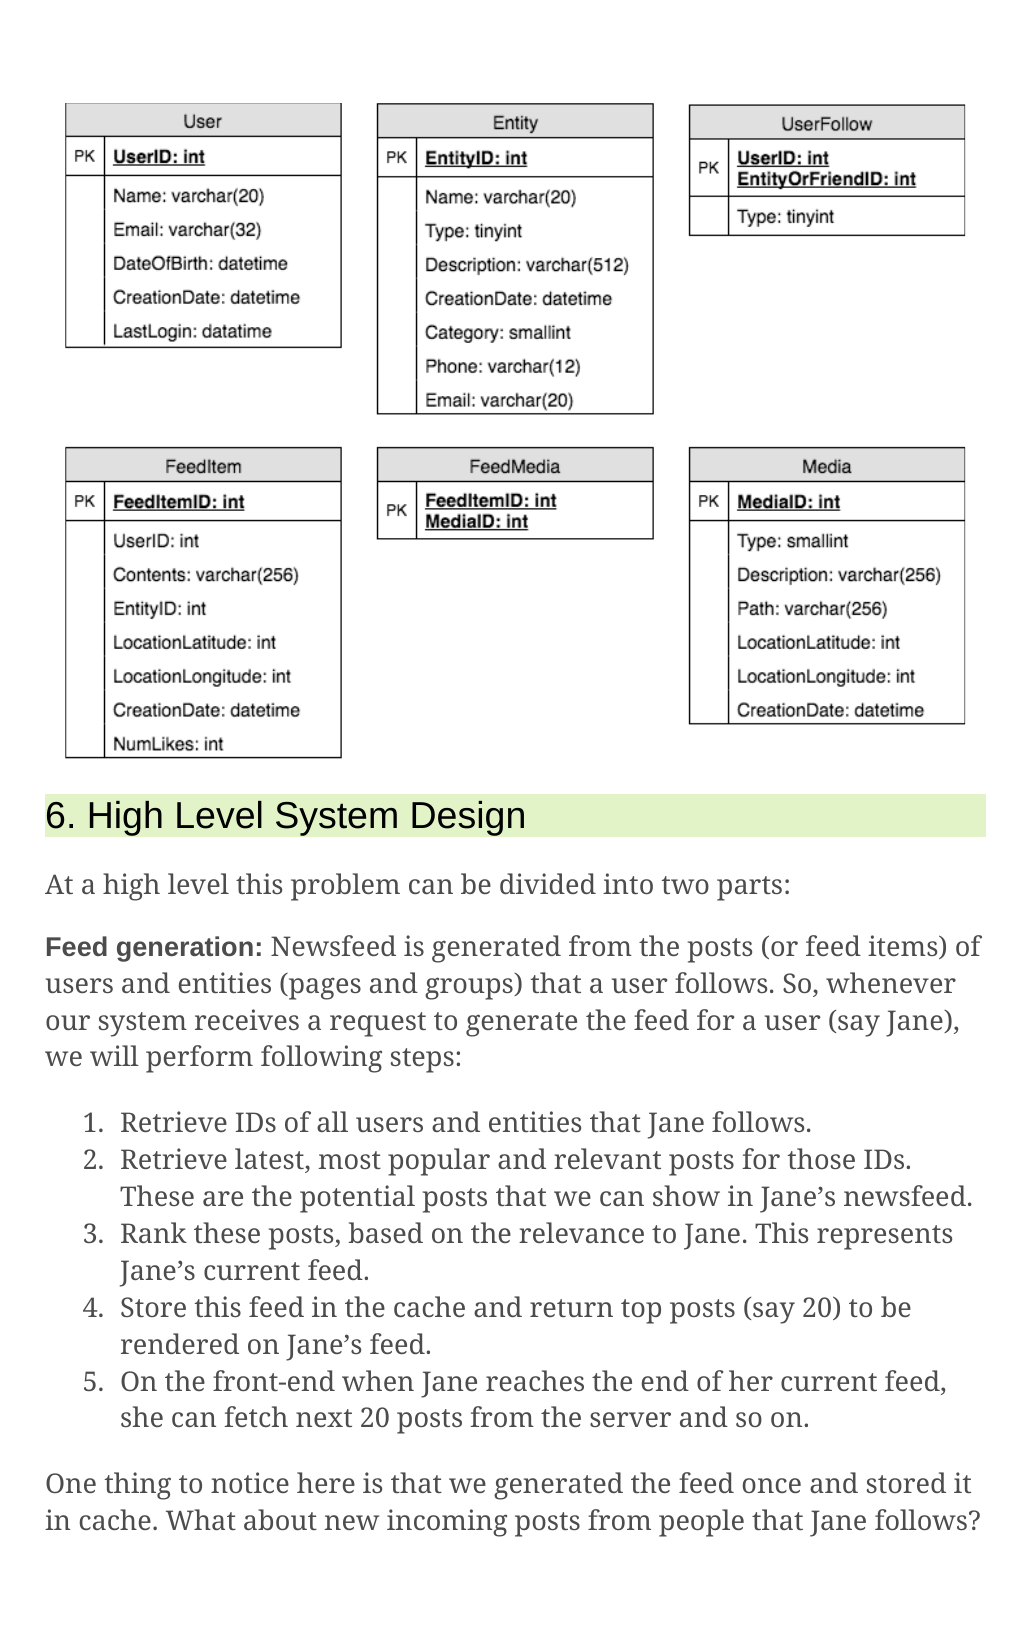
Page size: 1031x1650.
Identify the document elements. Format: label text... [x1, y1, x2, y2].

list Rank these posts, based on the relevance to Jane. This represents Jane’s current feed. [82, 1214, 986, 1288]
text At a high level this problem can be divided into two parts: [45, 865, 986, 902]
list Retrieve IDs of all users and entities that Jane follows. [82, 1104, 986, 1141]
subtitle 6. High Level System Design [45, 794, 986, 837]
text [45, 1465, 986, 1539]
list Retrieve latest, most popular and relevant posts for those IDs. These are the potential posts that we can show in Jane’s newsfeed. [82, 1141, 986, 1214]
text Feed generation: Newsfeed is generated from the posts (or feed items) of users and entities (pages and groups) that a user follows. So, whenever our system receives a request to generate the feed for a user (say Jane), we will perform following steps: [45, 927, 986, 1075]
list On the front-end when Jane reaches the end of her current feed, she can fetch next 20 posts from the server and so on. [82, 1362, 986, 1436]
list Store this feed in the cache and return top posts (say 20) to be rendered on Jane’s feed. [82, 1288, 986, 1362]
